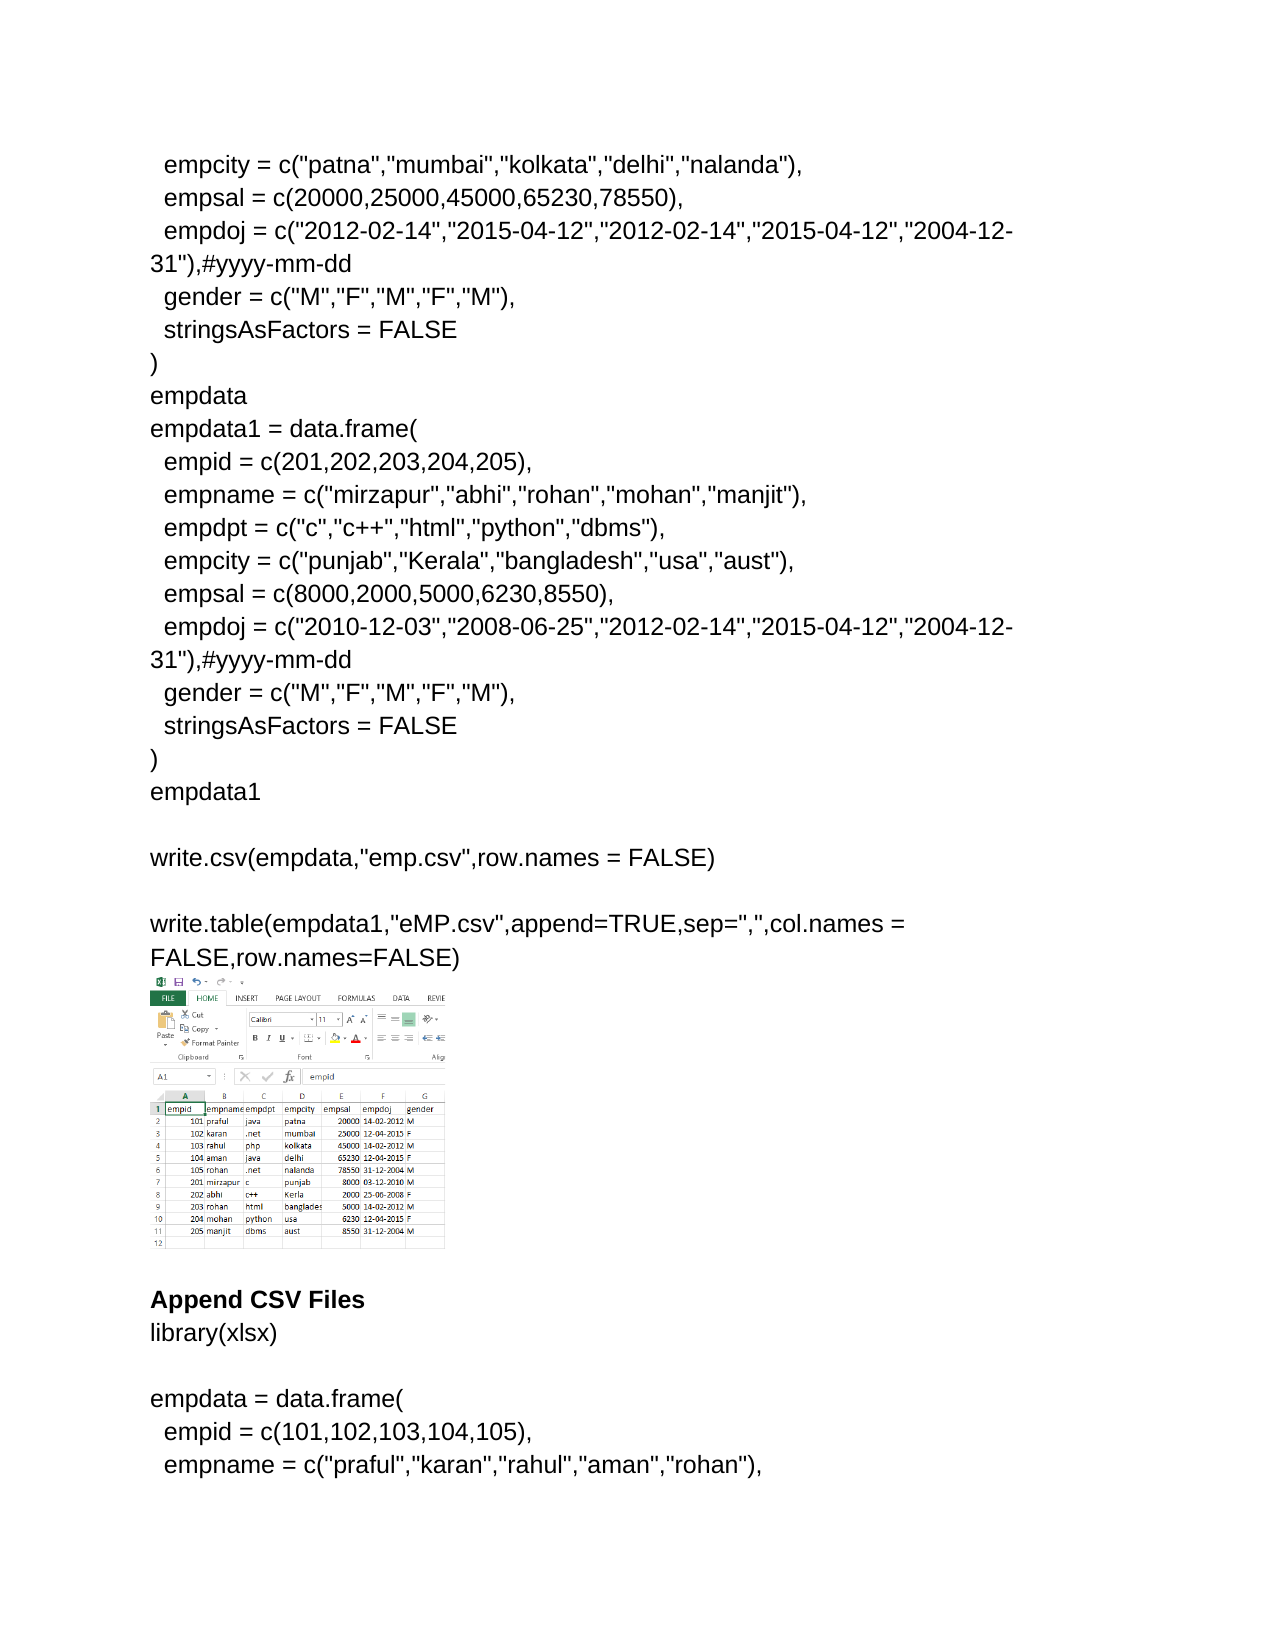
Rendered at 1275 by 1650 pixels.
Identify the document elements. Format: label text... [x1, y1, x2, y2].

text empdata1 = data.frame( [150, 414, 1125, 443]
text empdata [150, 381, 1125, 410]
text empdoj = c("2010-12-03","2008-06-25","2012-02-14","2015-04-12","2004-12-31"),#yyyy-mm-dd [150, 612, 1125, 674]
text empsal = c(20000,25000,45000,65230,78550), [150, 183, 1125, 212]
text ) [150, 744, 1125, 773]
text library(xlsx) [150, 1318, 1125, 1347]
text stringsAsFactors = FALSE [150, 315, 1125, 344]
text empname = c("praful","karan","rahul","aman","rohan"), [150, 1450, 1125, 1479]
text empsal = c(8000,2000,5000,6230,8550), [150, 579, 1125, 608]
text write.csv(empdata,"emp.csv",row.names = FALSE) [150, 843, 1125, 872]
text empid = c(201,202,203,204,205), [150, 447, 1125, 476]
text empid = c(101,102,103,104,105), [150, 1417, 1125, 1446]
text gender = c("M","F","M","F","M"), [150, 282, 1125, 311]
text write.table(empdata1,"eMP.csv",append=TRUE,sep=",",col.names = FALSE,row.names=FALSE) [150, 909, 1125, 971]
text ) [150, 348, 1125, 377]
text stringsAsFactors = FALSE [150, 711, 1125, 740]
text empdoj = c("2012-02-14","2015-04-12","2012-02-14","2015-04-12","2004-12-31"),#yyyy-mm-dd [150, 216, 1125, 278]
text empcity = c("punjab","Kerala","bangladesh","usa","aust"), [150, 546, 1125, 575]
text empname = c("mirzapur","abhi","rohan","mohan","manjit"), [150, 480, 1125, 509]
text empdpt = c("c","c++","html","python","dbms"), [150, 513, 1125, 542]
text gender = c("M","F","M","F","M"), [150, 678, 1125, 707]
text empdata = data.frame( [150, 1384, 1125, 1413]
picture [150, 975, 446, 1249]
text Append CSV Files [150, 1285, 1125, 1314]
text empcity = c("patna","mumbai","kolkata","delhi","nalanda"), [150, 150, 1125, 179]
text empdata1 [150, 777, 1125, 806]
